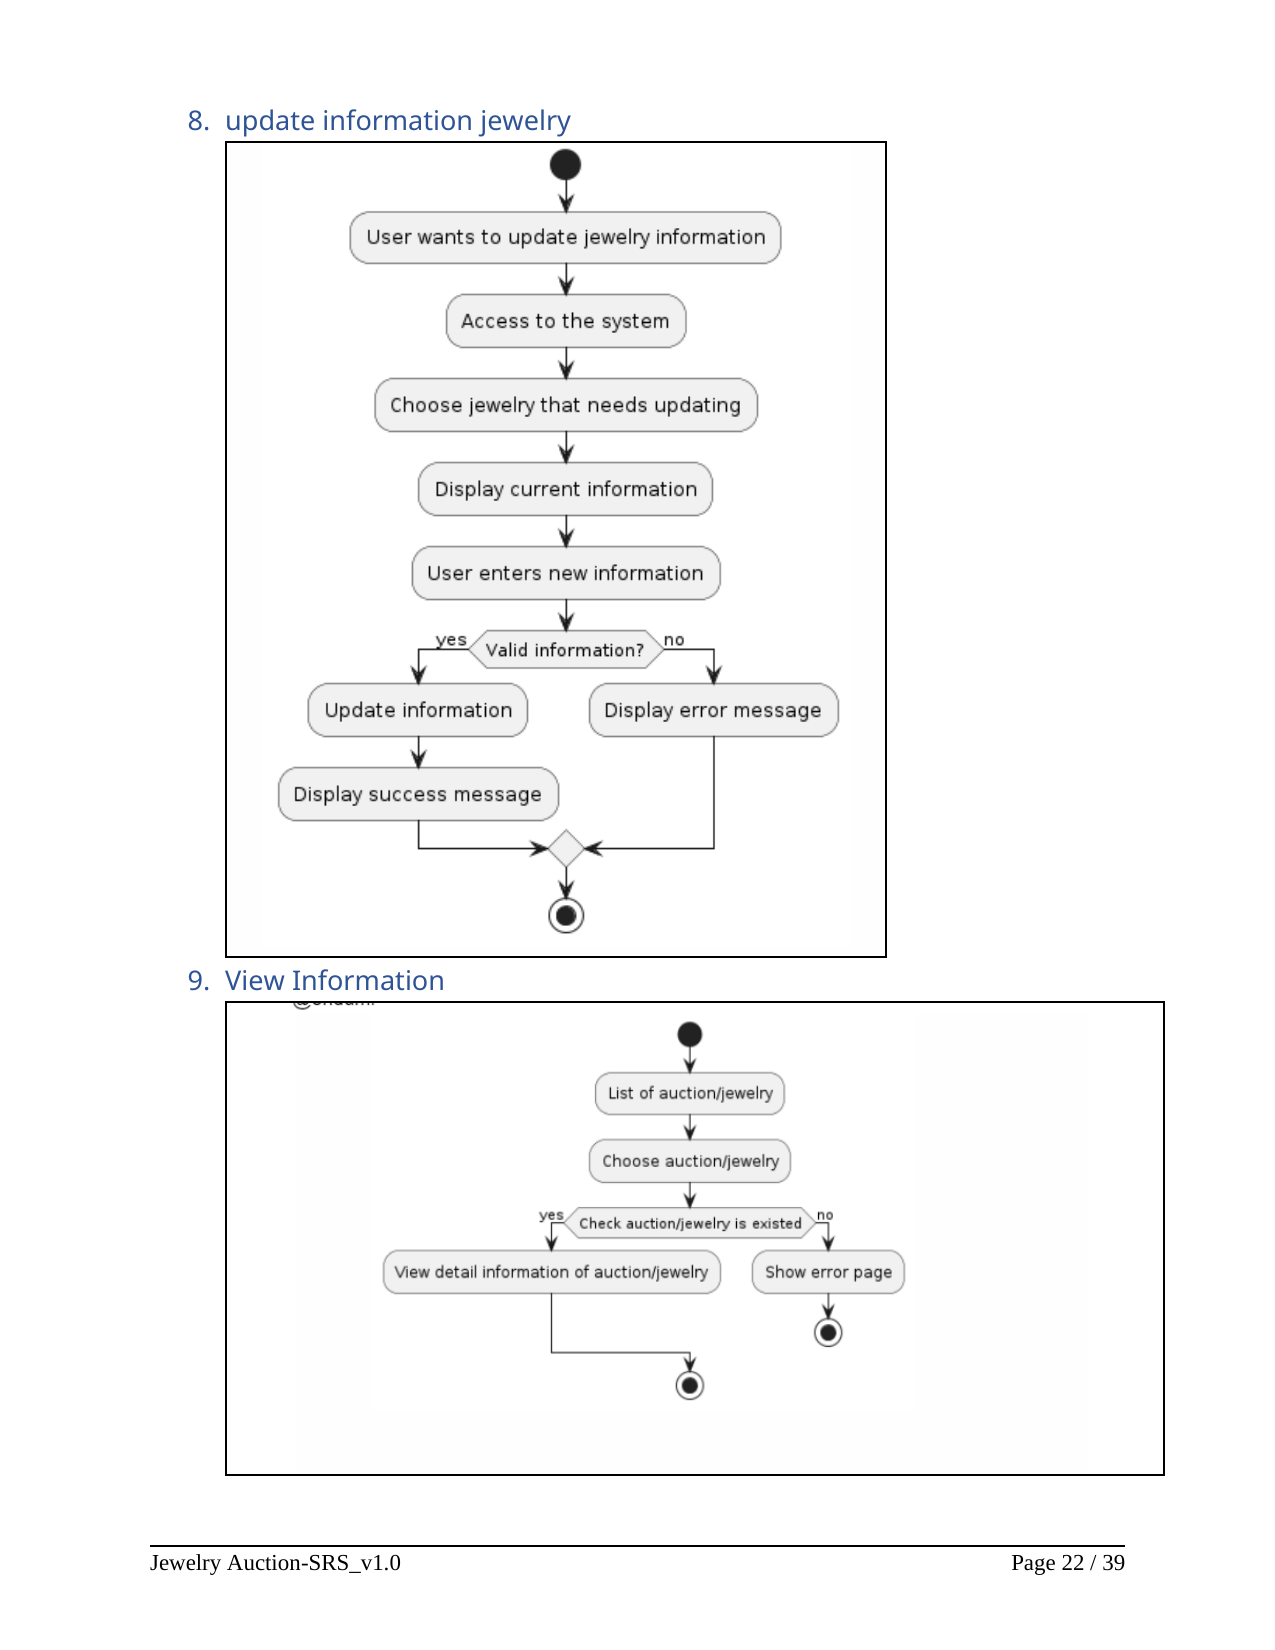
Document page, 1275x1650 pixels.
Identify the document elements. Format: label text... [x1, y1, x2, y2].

picture [227, 1003, 1163, 1474]
picture [227, 143, 885, 956]
